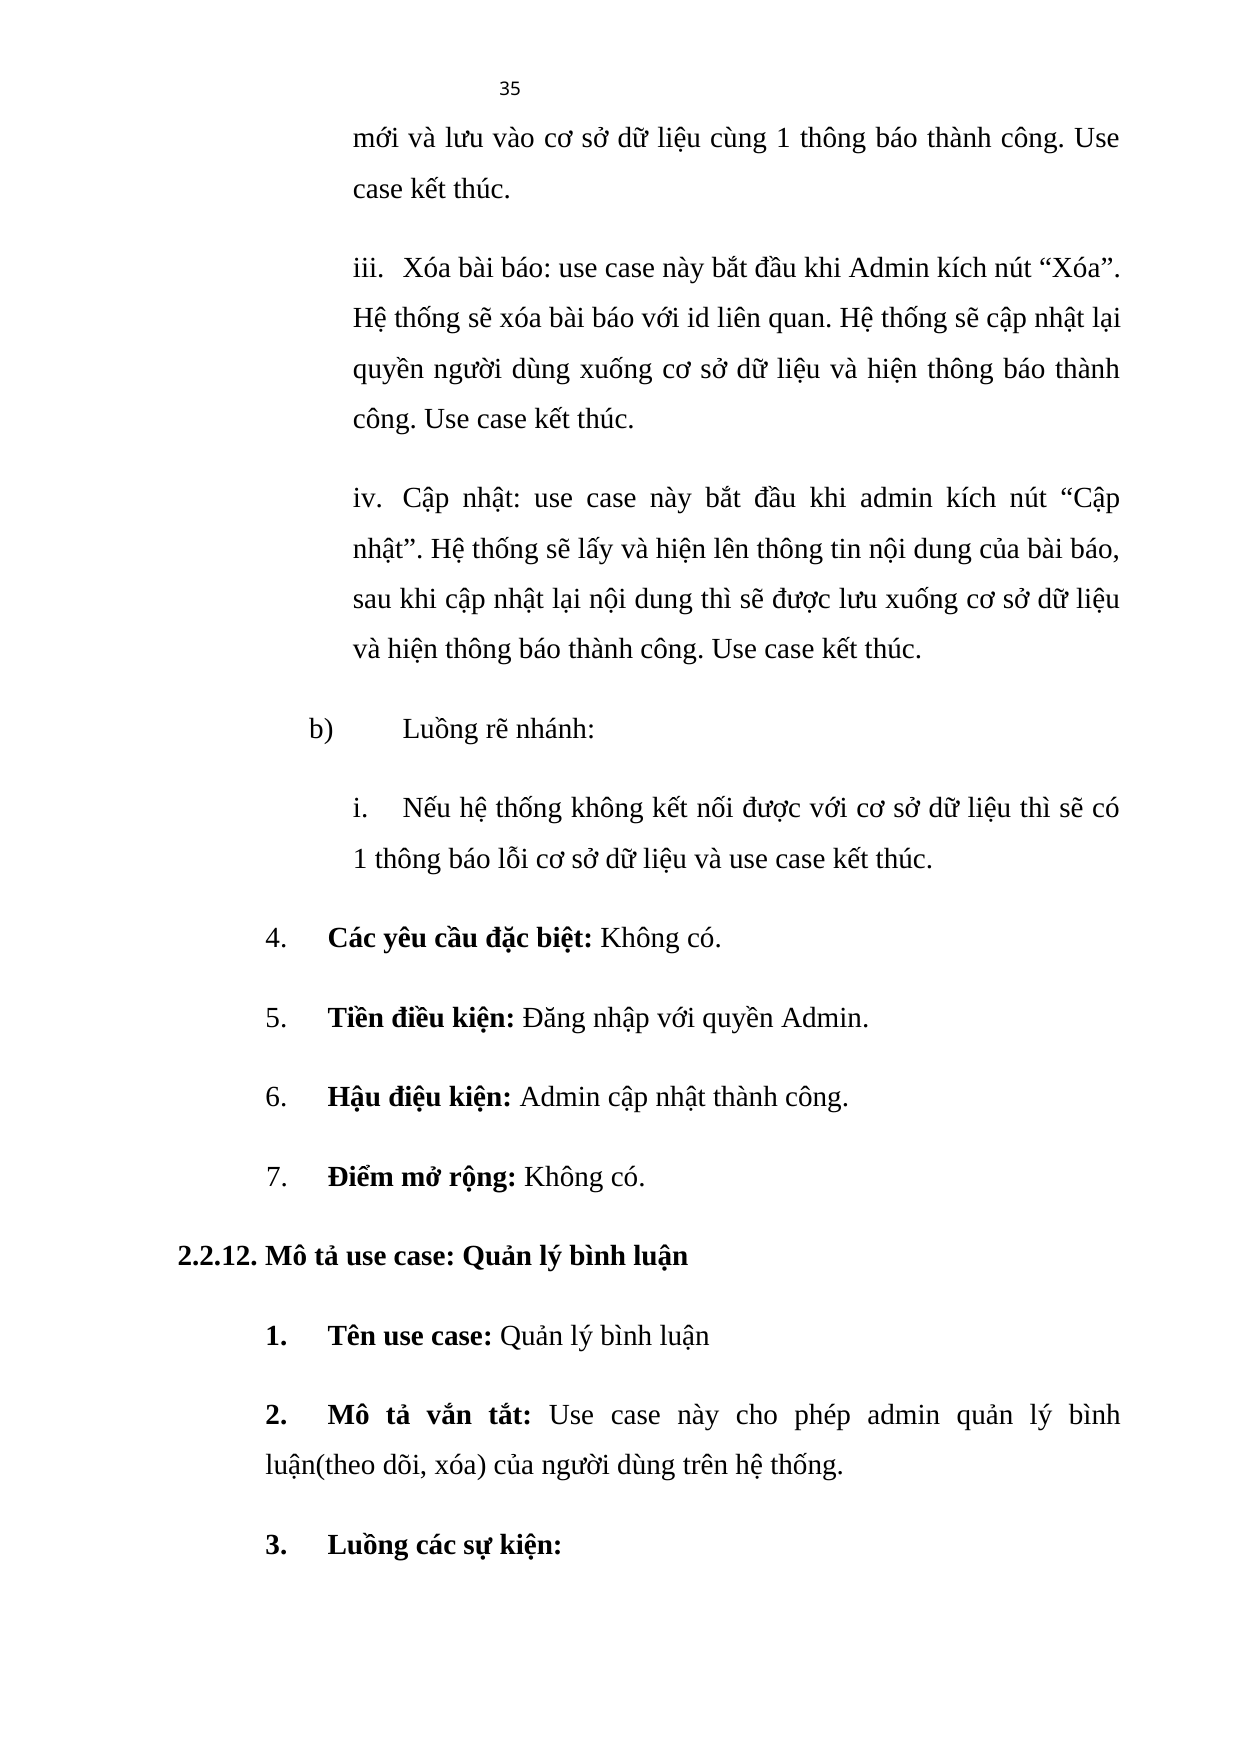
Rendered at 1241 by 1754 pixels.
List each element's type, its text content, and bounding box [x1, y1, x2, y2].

list Hậu điệu kiện: Admin cập nhật thành công. [265, 1079, 1121, 1113]
subtitle 2.2.12. Mô tả use case: Quản lý bình luận [177, 1238, 1121, 1272]
list Nếu hệ thống không kết nối được với cơ sở dữ liệu thì sẽ có 1 thông báo lỗi cơ sở dữ liệu và use case kết thúc. [353, 791, 1121, 874]
list Luồng các sự kiện: [265, 1527, 1121, 1561]
list Cập nhật: use case này bắt đầu khi admin kích nút “Cập nhật”. Hệ thống sẽ lấy và hiện lên thông tin nội dung của bài báo, sau khi cập nhật lại nội dung thì sẽ được lưu xuống cơ sở dữ liệu và hiện thông báo thành công. Use case kết thúc. [353, 481, 1121, 665]
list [353, 120, 1121, 204]
list Mô tả vắn tắt: Use case này cho phép admin quản lý bình luận(theo dõi, xóa) của người dùng trên hệ thống. [265, 1397, 1121, 1481]
list Luồng rẽ nhánh: [309, 711, 1121, 744]
list Tiền điều kiện: Đăng nhập với quyền Admin. [265, 1000, 1121, 1033]
list Các yêu cầu đặc biệt: Không có. [265, 920, 1121, 954]
list Điểm mở rộng: Không có. [266, 1159, 1121, 1192]
list Tên use case: Quản lý bình luận [265, 1318, 1121, 1351]
list Xóa bài báo: use case này bắt đầu khi Admin kích nút “Xóa”. Hệ thống sẽ xóa bài báo với id liên quan. Hệ thống sẽ cập nhật lại quyền người dùng xuống cơ sở dữ liệu và hiện thông báo thành công. Use case kết thúc. [353, 250, 1121, 435]
